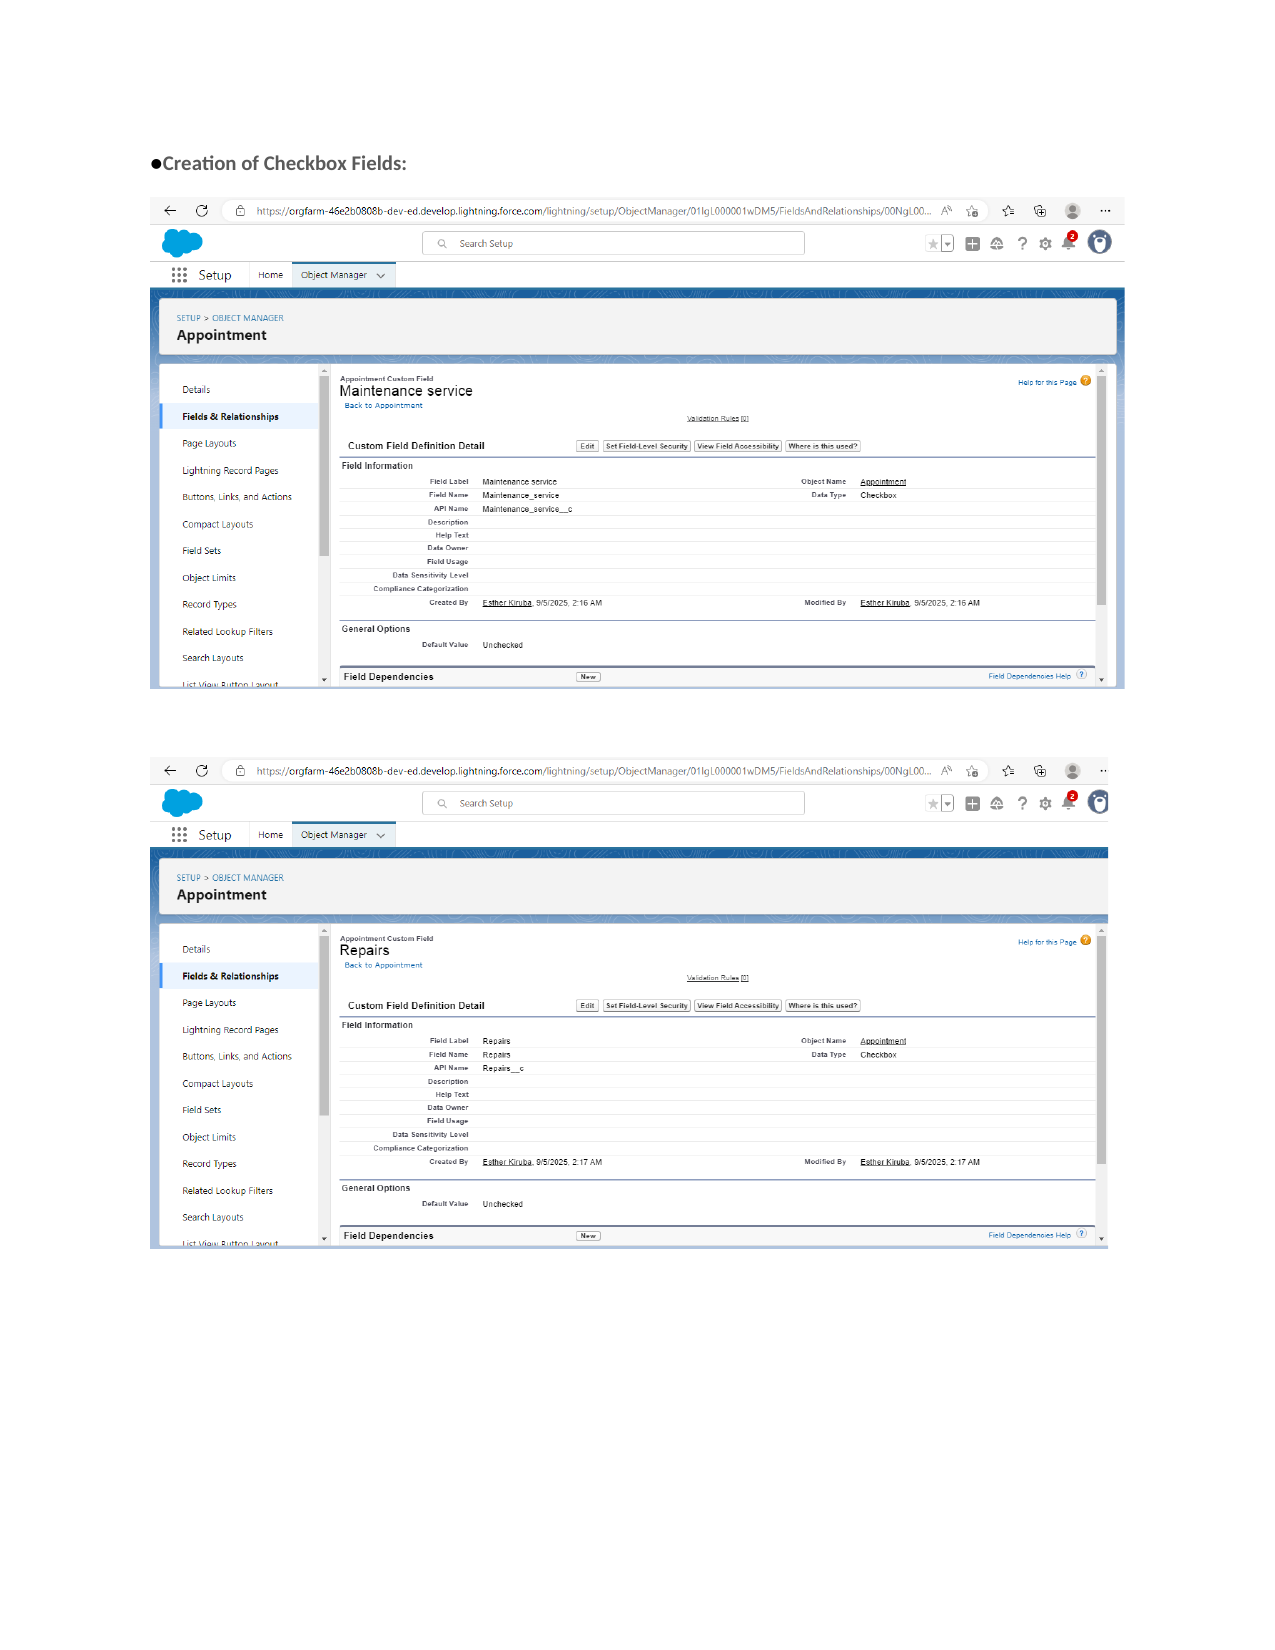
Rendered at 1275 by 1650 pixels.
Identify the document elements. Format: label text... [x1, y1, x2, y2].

text ●Creation of Checkbox Fields: [150, 150, 1125, 175]
picture [150, 757, 1109, 1249]
picture [150, 197, 1125, 689]
